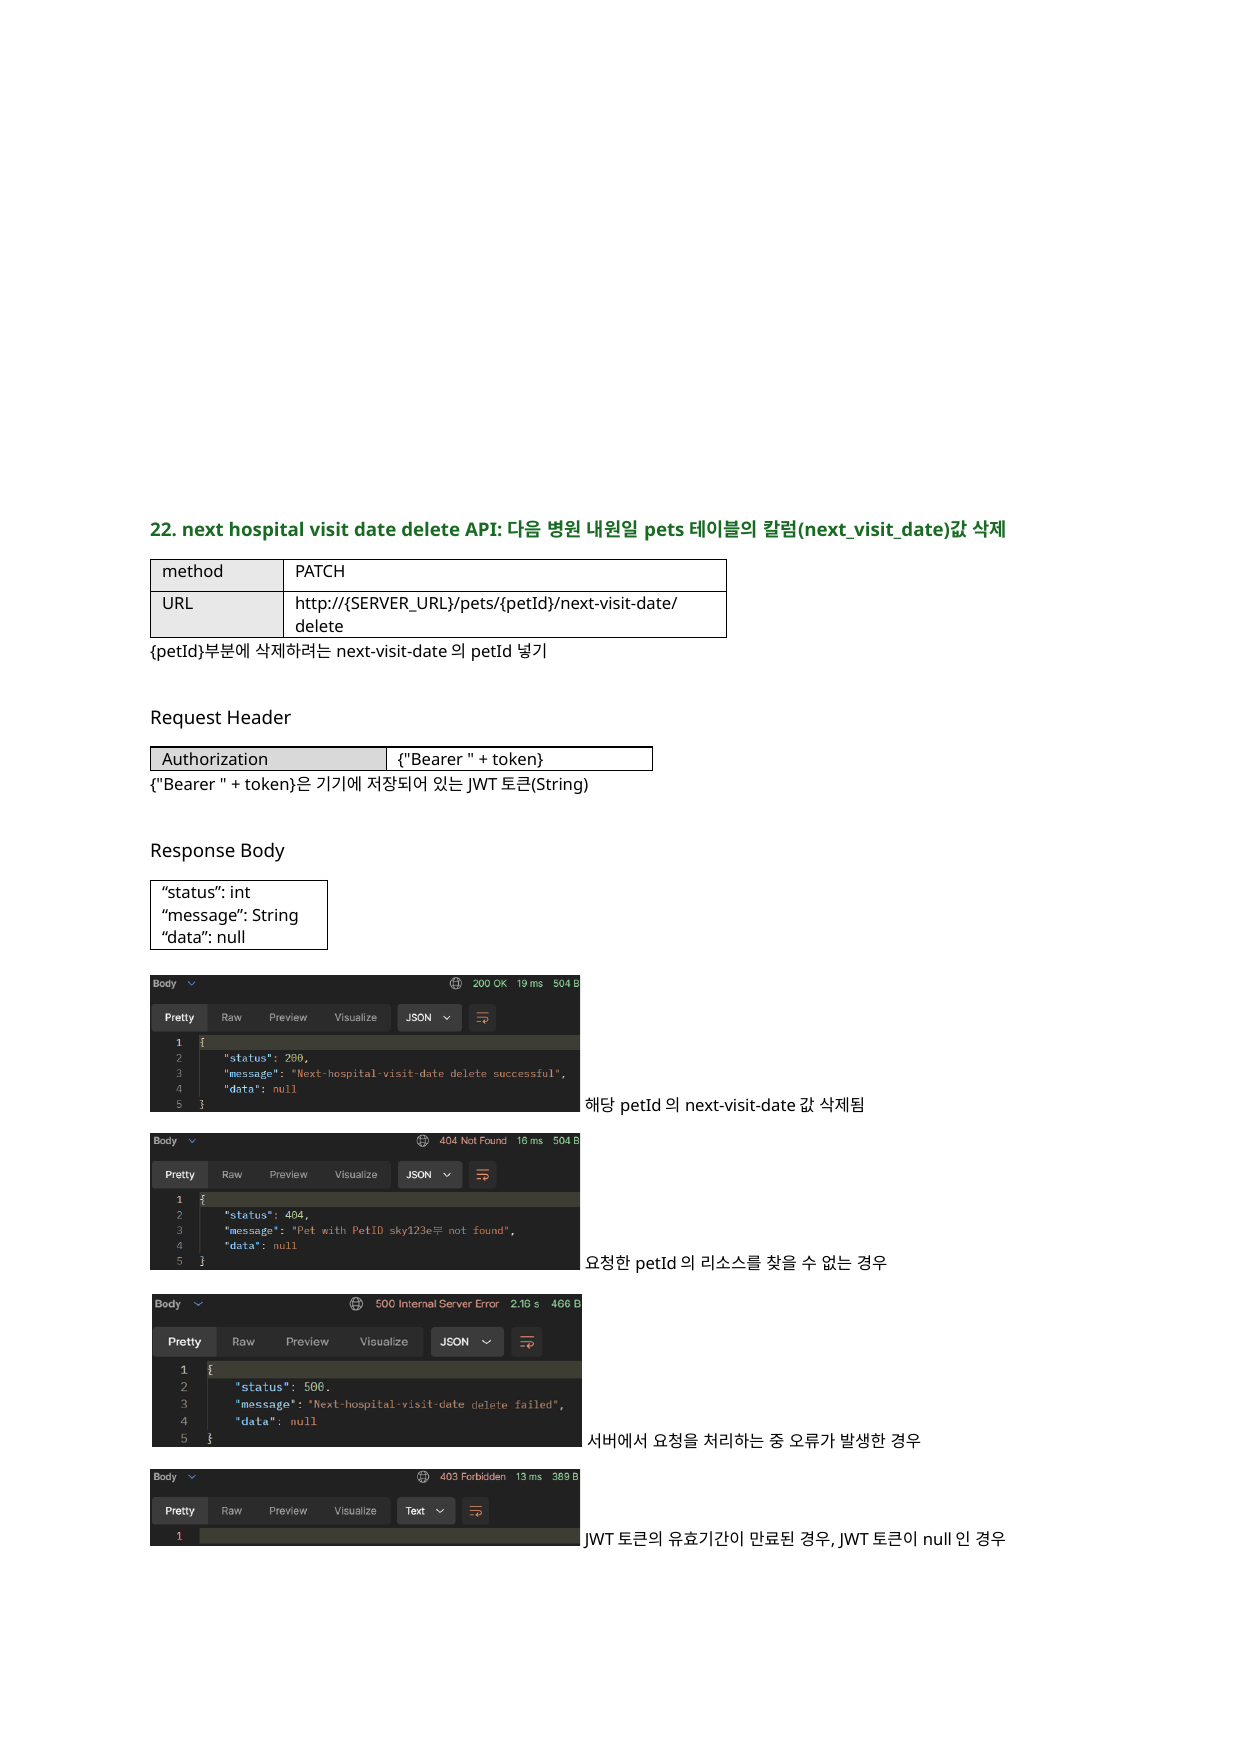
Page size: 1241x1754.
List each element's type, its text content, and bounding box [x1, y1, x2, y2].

table_header {"Bearer " + token} [387, 748, 652, 770]
table_header Authorization [151, 748, 386, 770]
text {"Bearer " + token}은 기기에 저장되어 있는 JWT토큰(String) [150, 771, 1090, 795]
table_header method [151, 560, 283, 591]
picture [150, 1469, 581, 1546]
text {petId}부분에 삭제하려는 next-visit-date의 petId 넣기 [150, 638, 1090, 662]
table_header PATCH [284, 560, 726, 591]
table_header “status”: int “message”: String “data”: null [151, 881, 327, 949]
table_cell http://{SERVER_URL}/pets/{petId}/next-visit-date/delete [284, 592, 726, 637]
picture [150, 1133, 581, 1270]
table_cell URL [151, 592, 283, 637]
text Response Body [150, 837, 1090, 863]
text Request Header [150, 704, 1090, 730]
text 22. next hospital visit date delete API: 다음 병원 내원일 pets 테이블의 칼럼(next_visit_date)값 삭제 [150, 515, 1090, 542]
picture [150, 975, 581, 1112]
picture [150, 1291, 582, 1447]
